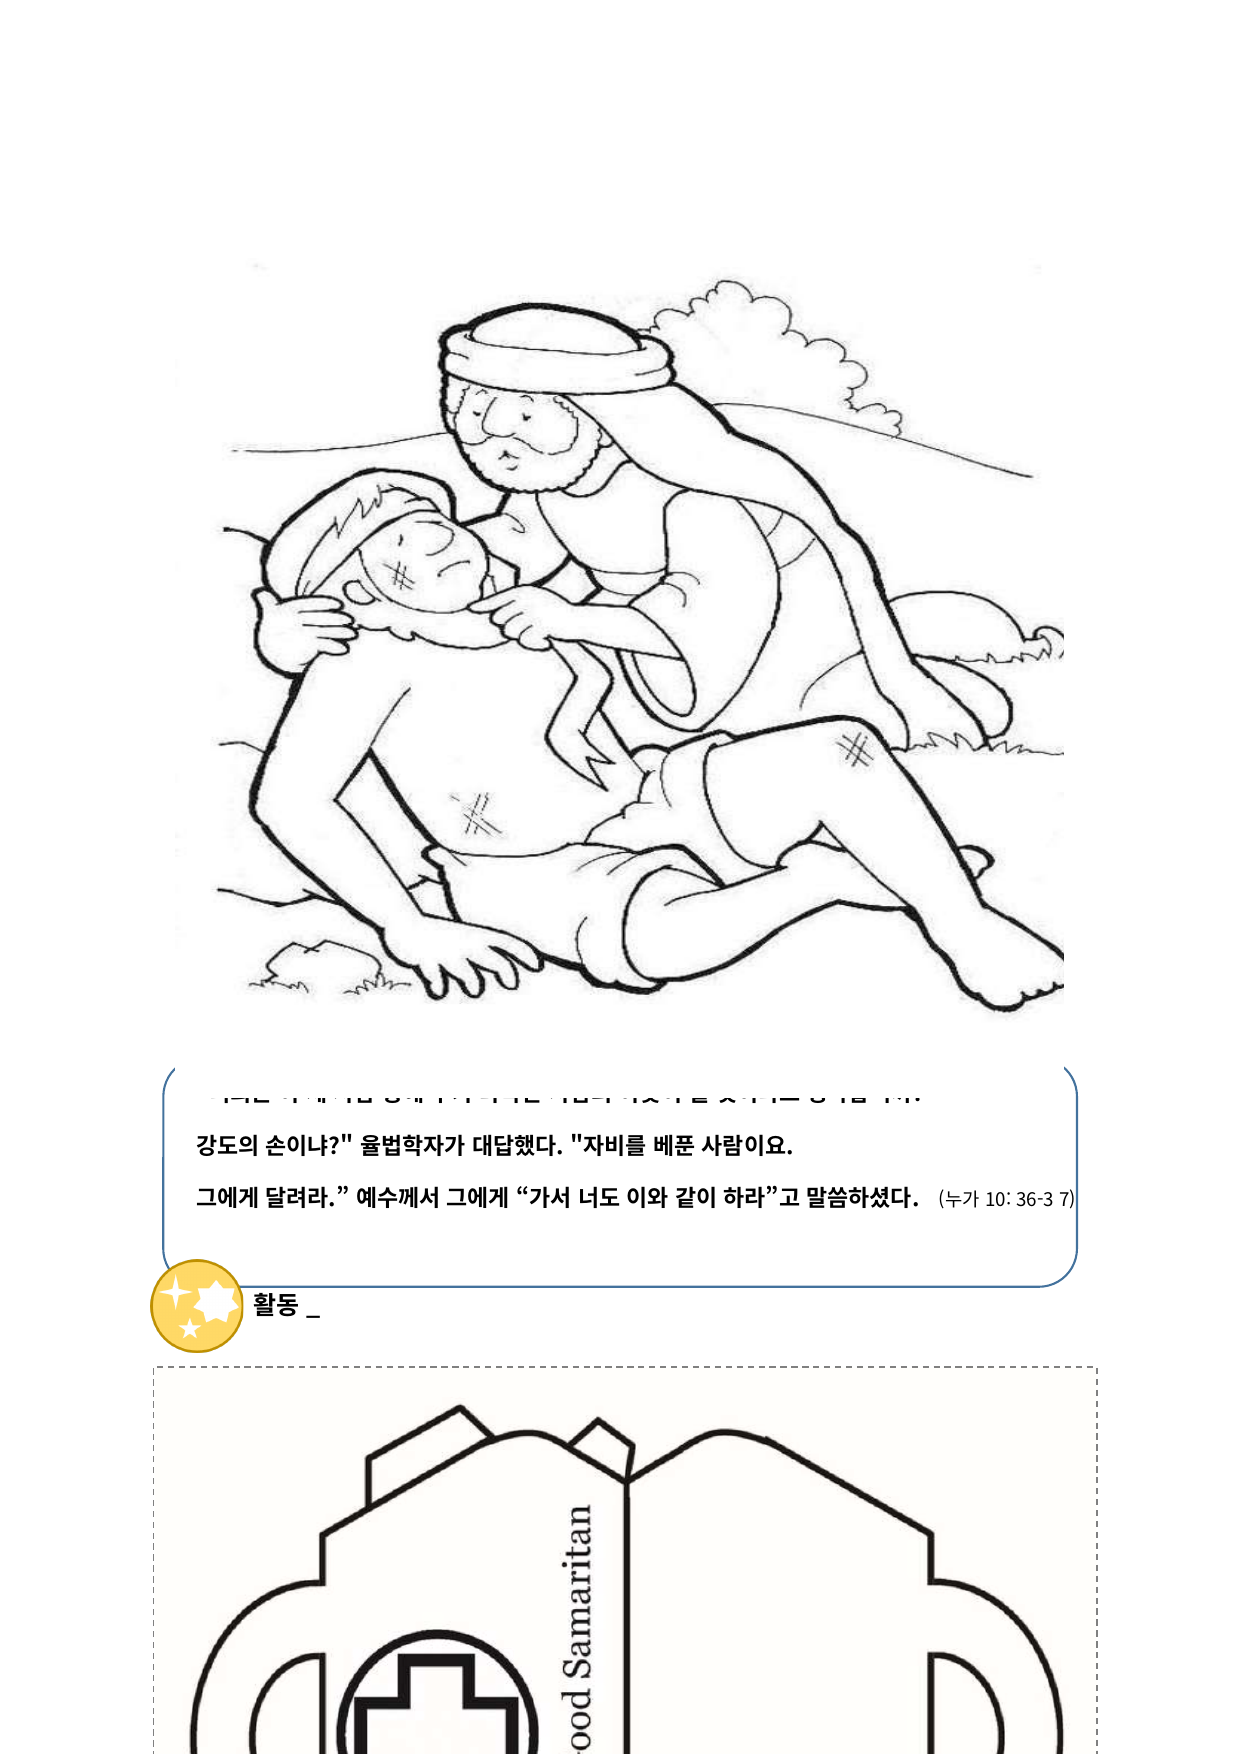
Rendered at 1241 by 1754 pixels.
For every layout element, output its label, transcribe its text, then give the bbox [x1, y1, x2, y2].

picture [175, 258, 1064, 1098]
text 강도의 손이냐?" 율법학자가 대답했다. "자비를 베푼 사람이요. [150, 1128, 1090, 1161]
picture [156, 1368, 1097, 1754]
text "너희는 이 세 사람 중에 누가 타락한 사람의 이웃이 될 것이라고 생각합니까? [150, 1075, 1090, 1108]
text 활동 _ [244, 1285, 1090, 1322]
picture [150, 1259, 244, 1353]
text 그에게 달려라.” 예수께서 그에게 “가서 너도 이와 같이 하라”고 말씀하셨다. (누가 10: 36-3 7) [150, 1180, 1090, 1213]
